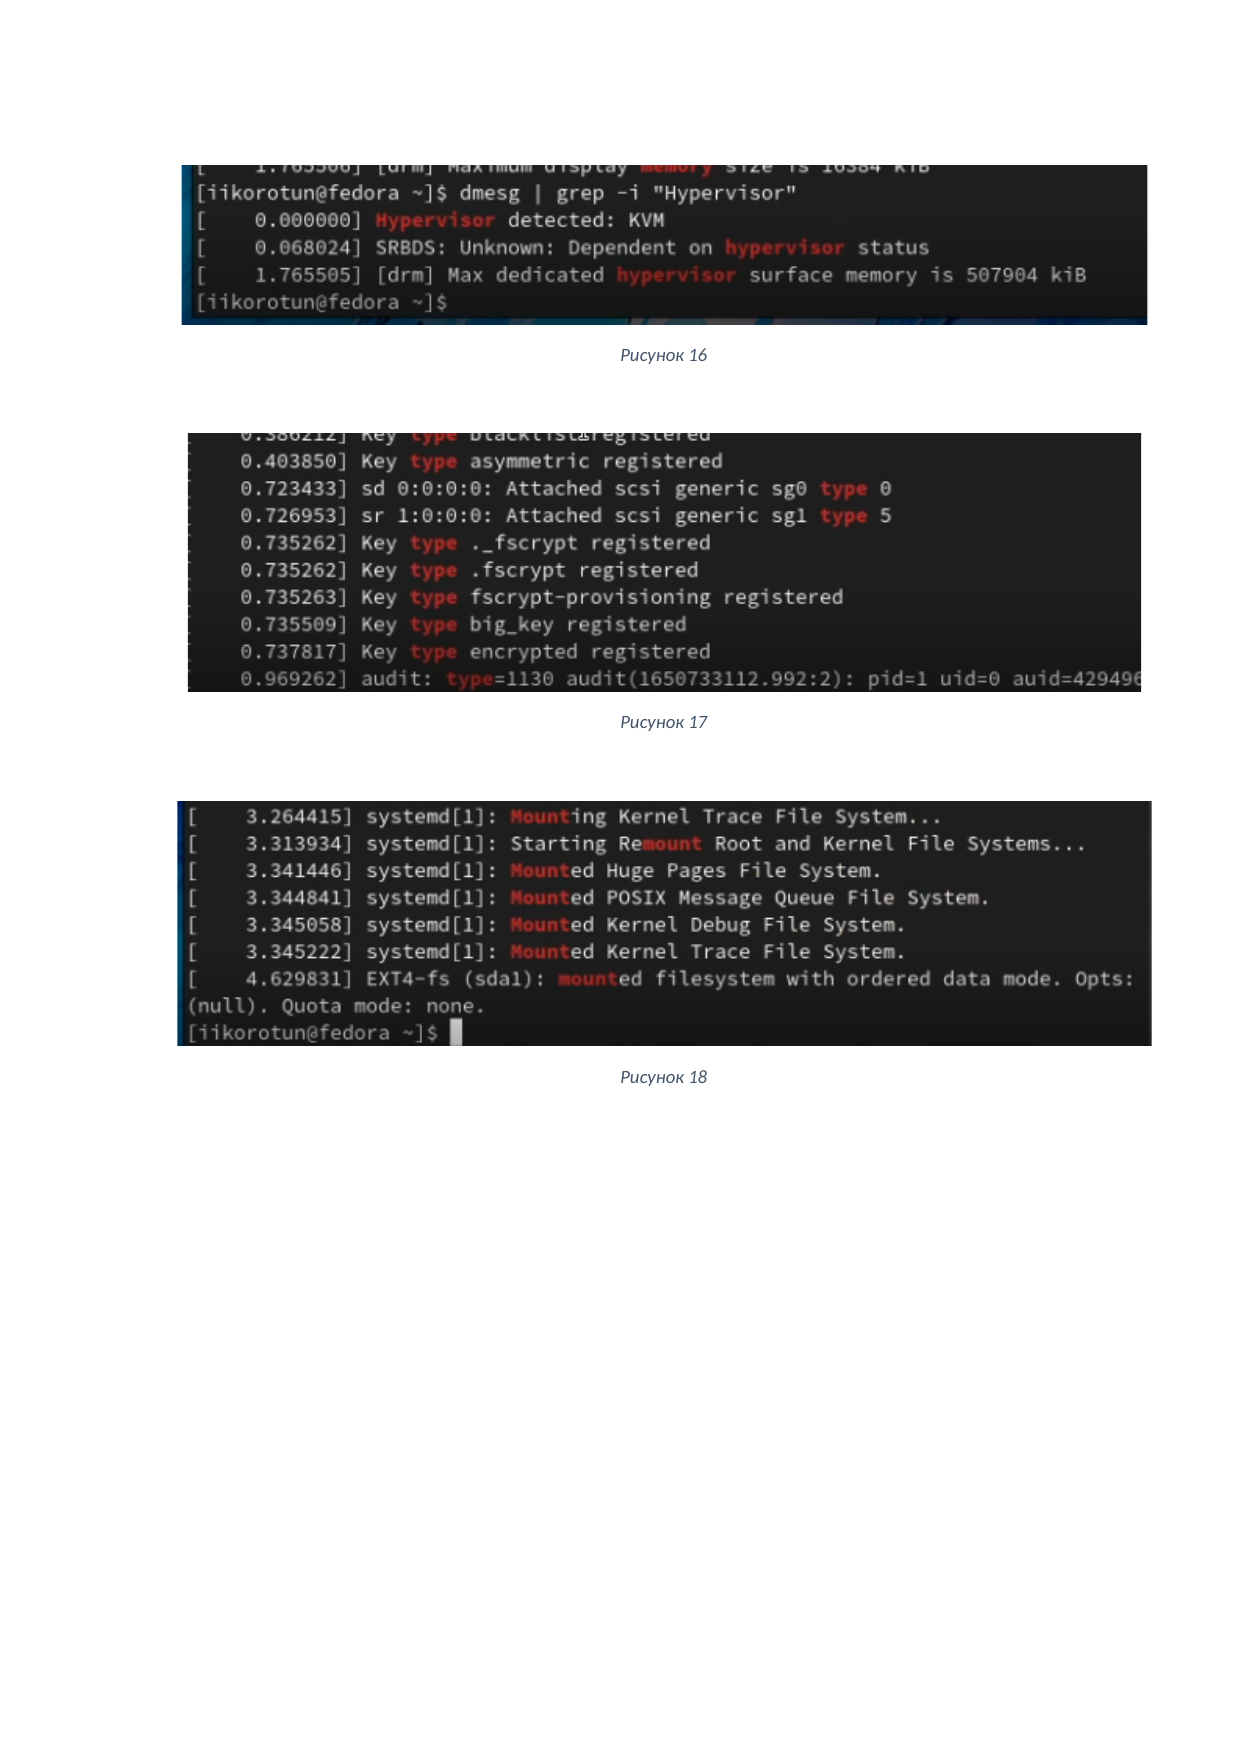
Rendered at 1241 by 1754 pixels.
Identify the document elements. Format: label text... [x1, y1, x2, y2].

picture [177, 801, 1152, 1046]
text Рисунок 18 [177, 1065, 1152, 1088]
picture [316, 321, 343, 325]
picture [181, 165, 189, 177]
picture [181, 165, 1148, 325]
text Рисунок 17 [177, 711, 1152, 733]
text Рисунок 16 [177, 343, 1152, 366]
picture [187, 433, 1142, 692]
